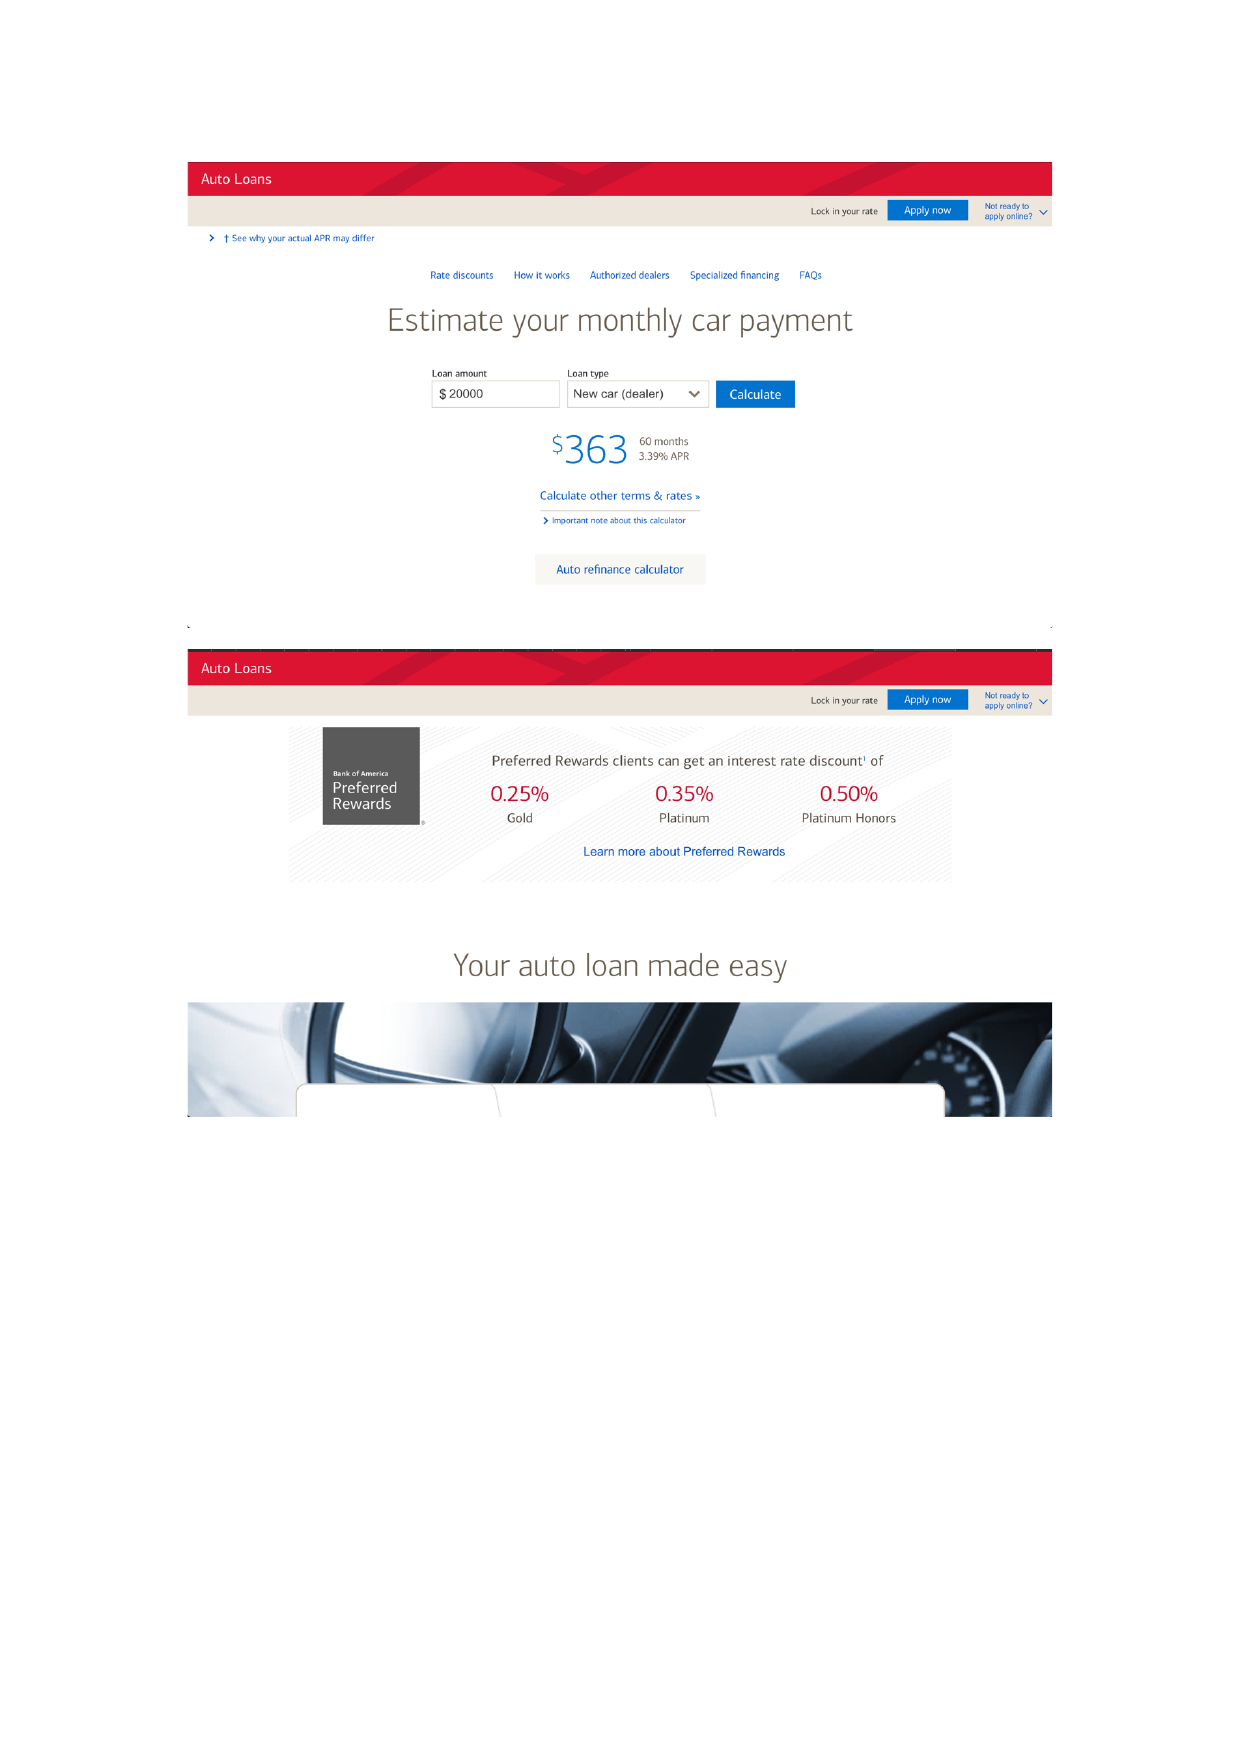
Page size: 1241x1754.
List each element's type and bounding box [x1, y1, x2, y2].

picture [187, 649, 1053, 1117]
picture [187, 162, 1053, 628]
